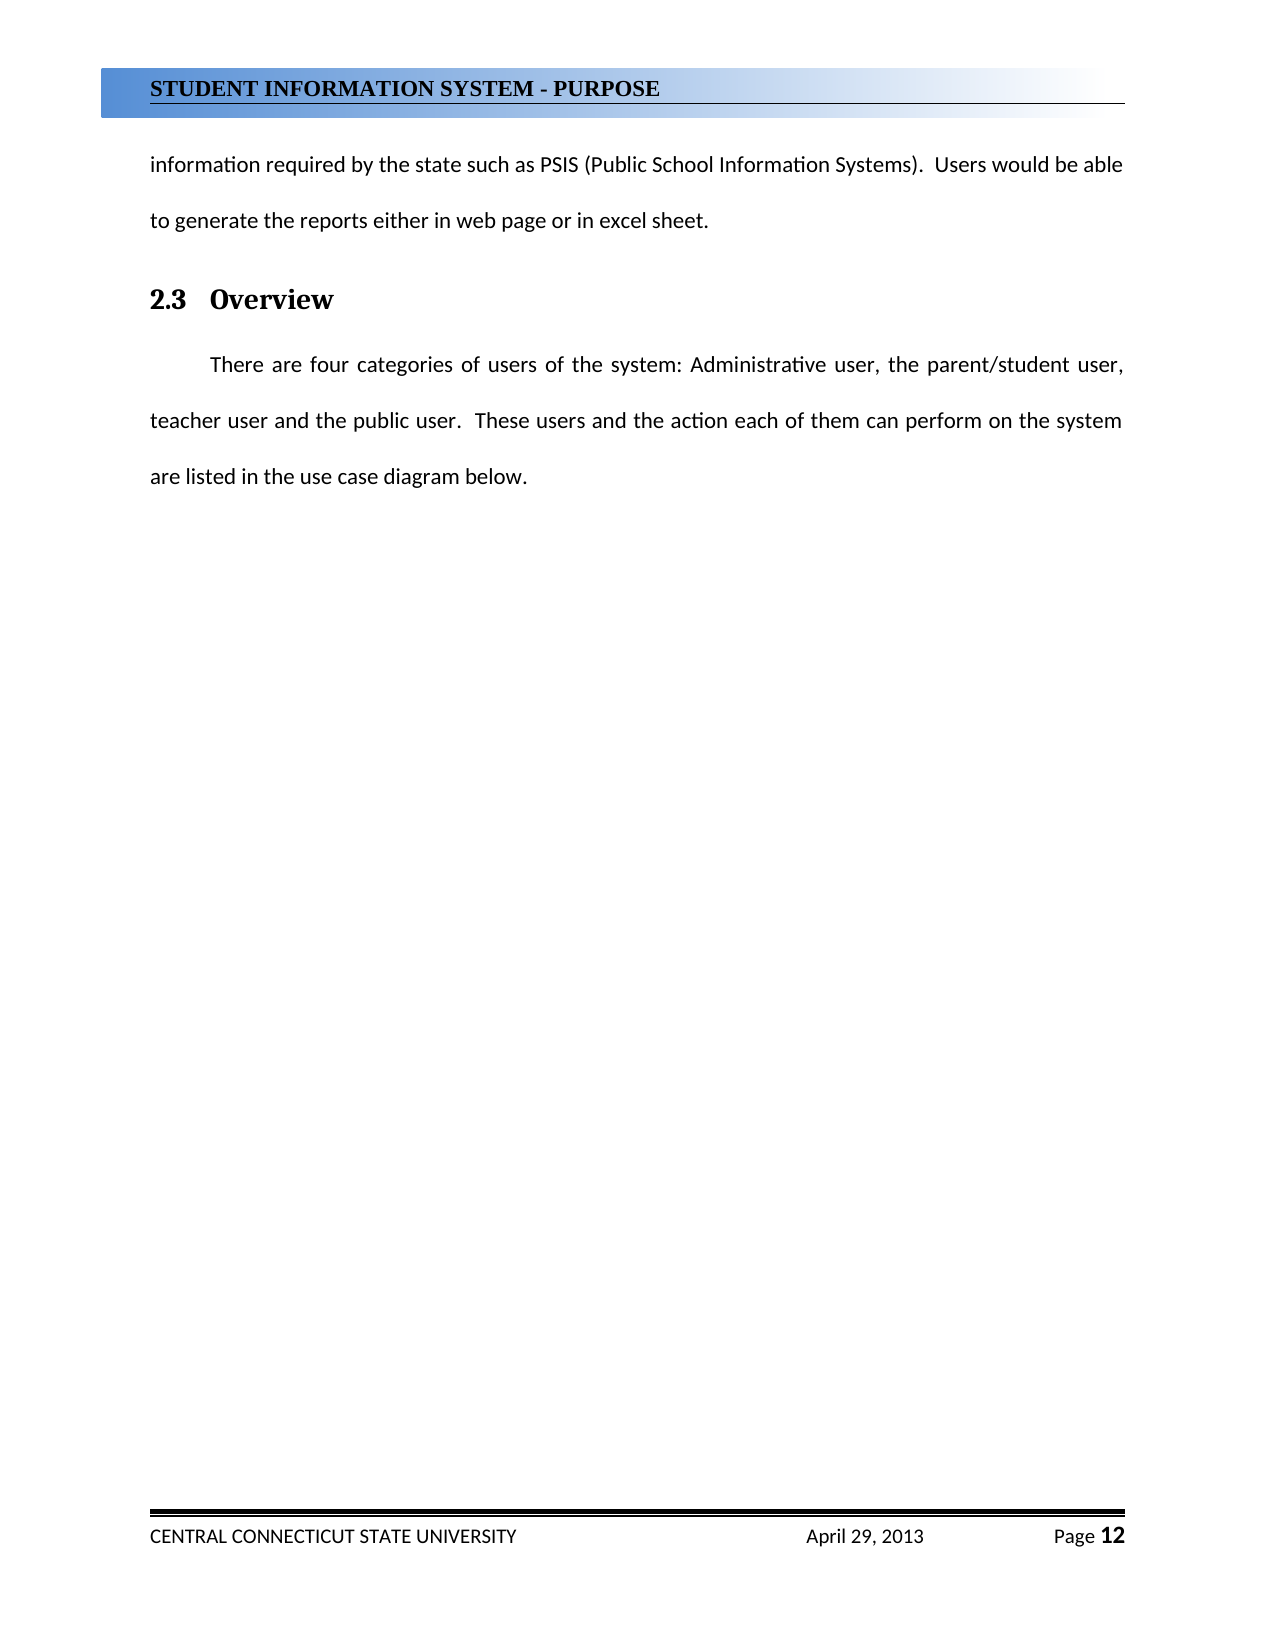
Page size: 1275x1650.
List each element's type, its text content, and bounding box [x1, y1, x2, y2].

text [150, 150, 1125, 234]
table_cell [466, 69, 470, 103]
subtitle Overview [150, 283, 1125, 316]
text There are four categories of users of the system: Administrative user, the parent/student user, teacher user and the public user. These users and the action each of them can perform on the system are listed in the use case diagram below. [150, 350, 1125, 490]
